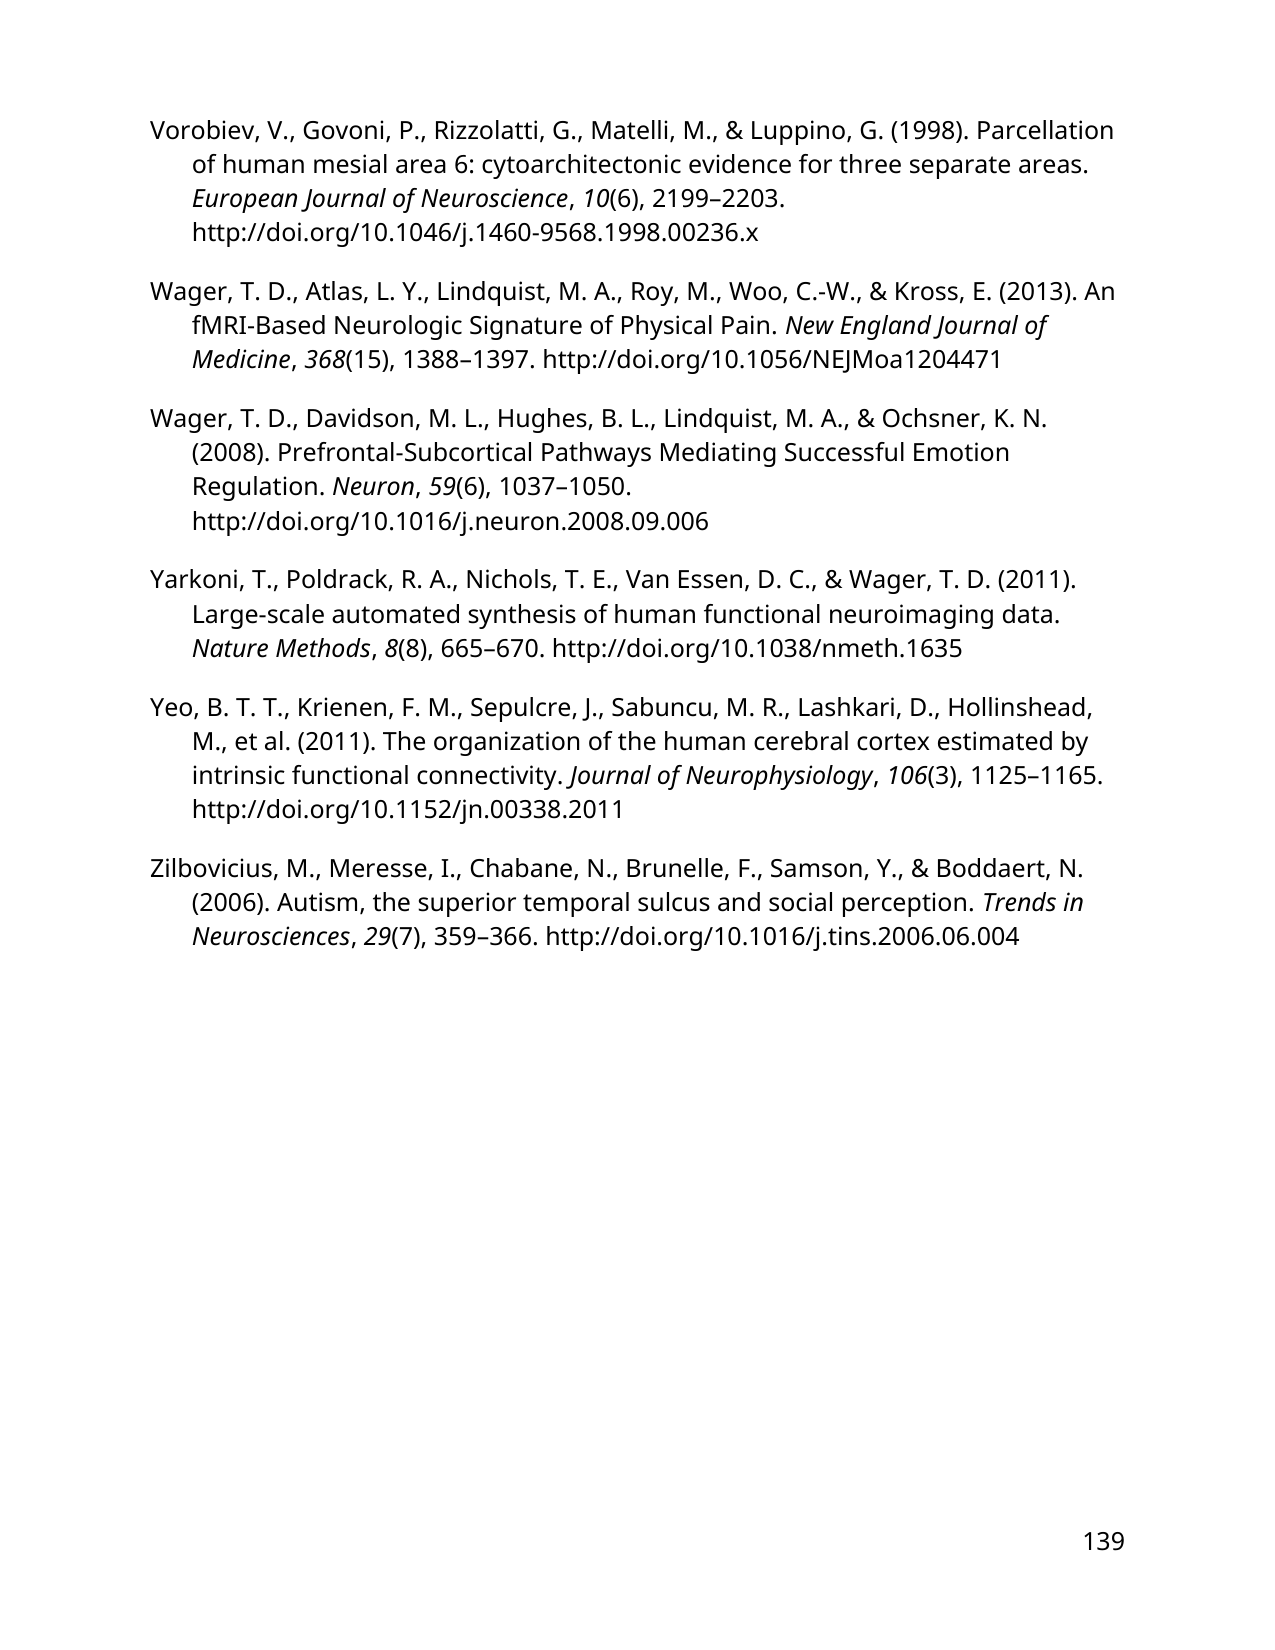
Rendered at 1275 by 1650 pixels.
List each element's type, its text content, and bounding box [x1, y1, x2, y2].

text Wager, T. D., Atlas, L. Y., Lindquist, M. A., Roy, M., Woo, C.-W., & Kross, E. (2013). An fMRI-Based Neurologic Signature of Physical Pain. New England Journal of Medicine, 368(15), 1388–1397. http://doi.org/10.1056/NEJMoa1204471 [150, 274, 1125, 376]
text Vorobiev, V., Govoni, P., Rizzolatti, G., Matelli, M., & Luppino, G. (1998). Parcellation of human mesial area 6: cytoarchitectonic evidence for three separate areas. European Journal of Neuroscience, 10(6), 2199–2203. http://doi.org/10.1046/j.1460-9568.1998.00236.x [150, 112, 1125, 249]
text Yeo, B. T. T., Krienen, F. M., Sepulcre, J., Sabuncu, M. R., Lashkari, D., Hollinshead, M., et al. (2011). The organization of the human cerebral cortex estimated by intrinsic functional connectivity. Journal of Neurophysiology, 106(3), 1125–1165. http://doi.org/10.1152/jn.00338.2011 [150, 689, 1125, 826]
text Yarkoni, T., Poldrack, R. A., Nichols, T. E., Van Essen, D. C., & Wager, T. D. (2011). Large-scale automated synthesis of human functional neuroimaging data. Nature Methods, 8(8), 665–670. http://doi.org/10.1038/nmeth.1635 [150, 562, 1125, 664]
text Wager, T. D., Davidson, M. L., Hughes, B. L., Lindquist, M. A., & Ochsner, K. N. (2008). Prefrontal-Subcortical Pathways Mediating Successful Emotion Regulation. Neuron, 59(6), 1037–1050. http://doi.org/10.1016/j.neuron.2008.09.006 [150, 401, 1125, 537]
text Zilbovicius, M., Meresse, I., Chabane, N., Brunelle, F., Samson, Y., & Boddaert, N. (2006). Autism, the superior temporal sulcus and social perception. Trends in Neurosciences, 29(7), 359–366. http://doi.org/10.1016/j.tins.2006.06.004 [150, 851, 1125, 953]
